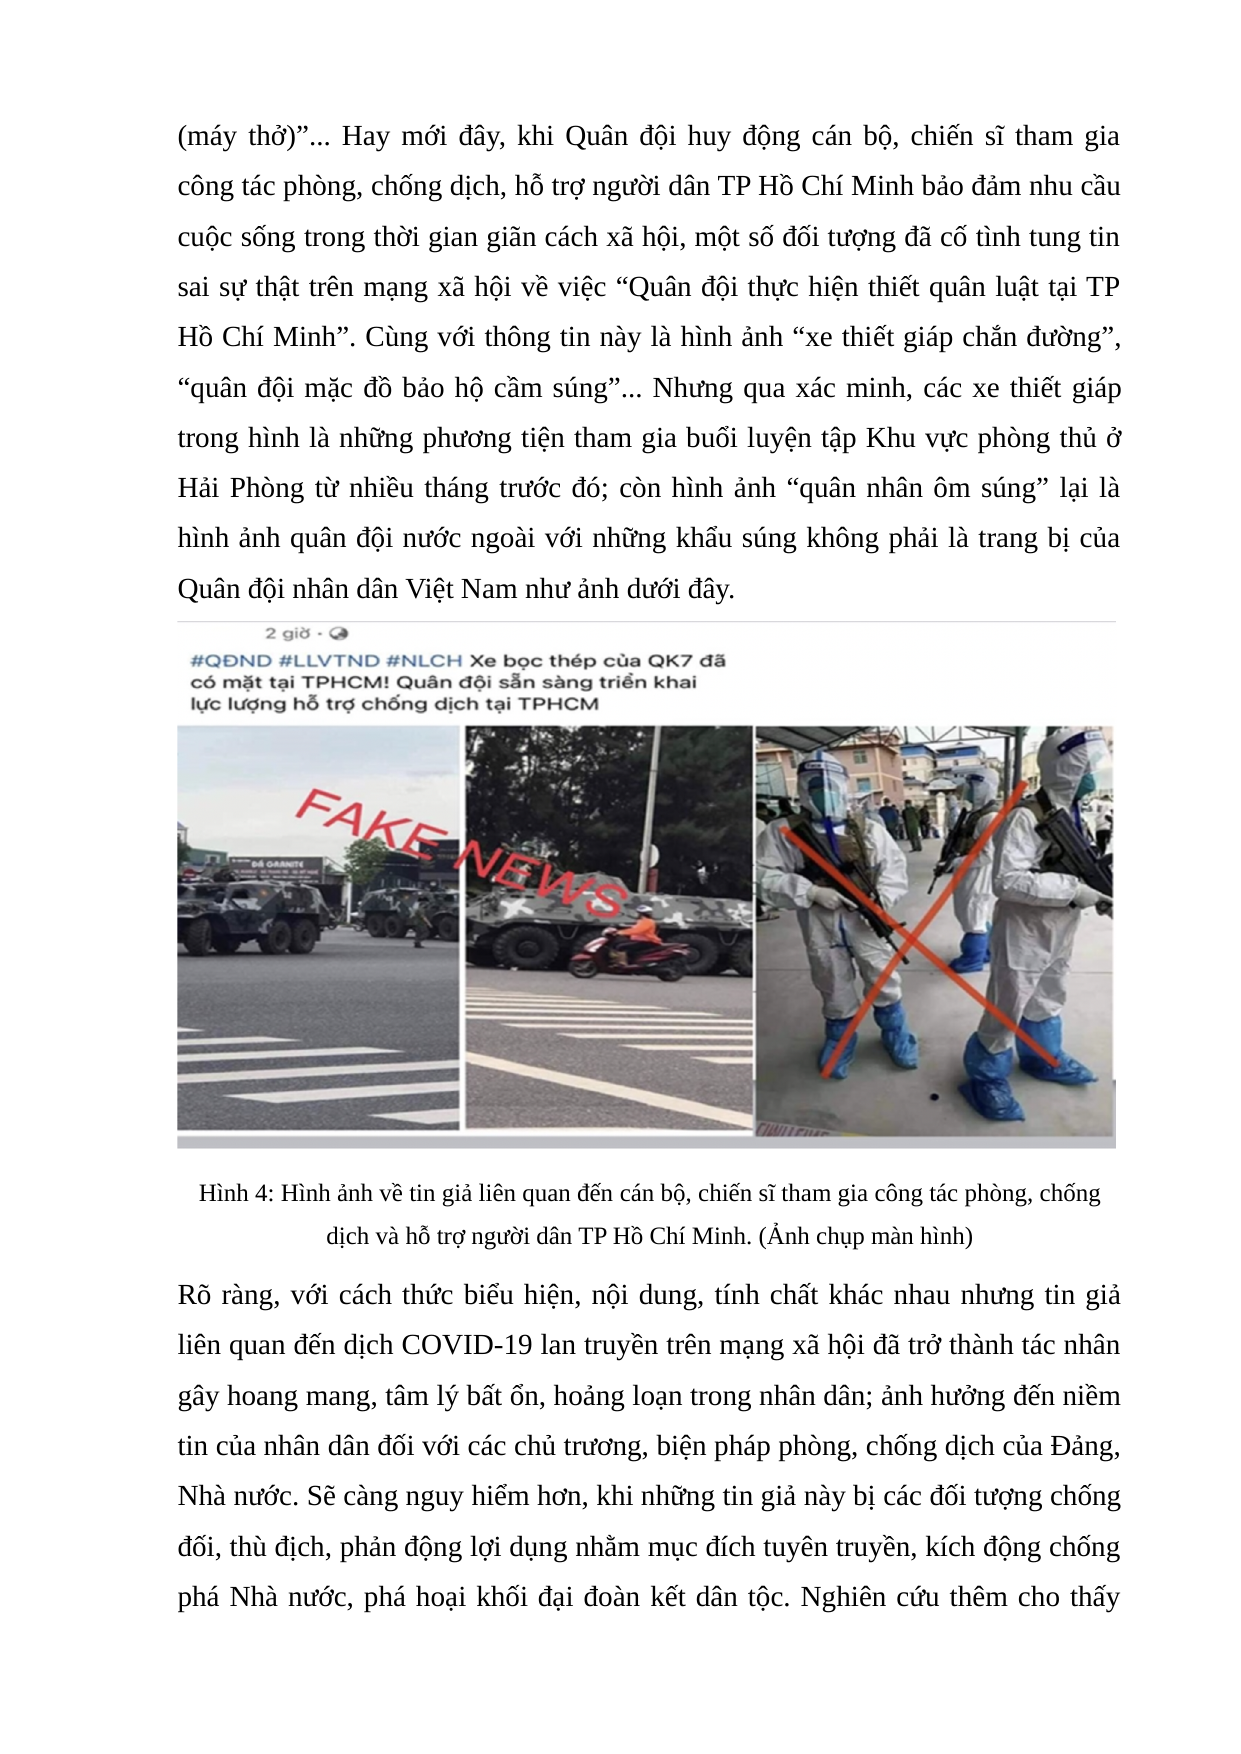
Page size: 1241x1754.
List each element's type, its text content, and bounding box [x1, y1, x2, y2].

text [177, 118, 1122, 604]
picture [177, 621, 1118, 1149]
text Hình 4: Hình ảnh về tin giả liên quan đến cán bộ, chiến sĩ tham gia công tác phòng, chống dịch và hỗ trợ người dân TP Hồ Chí Minh. (Ảnh chụp màn hình) [177, 1178, 1122, 1250]
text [177, 1277, 1122, 1612]
